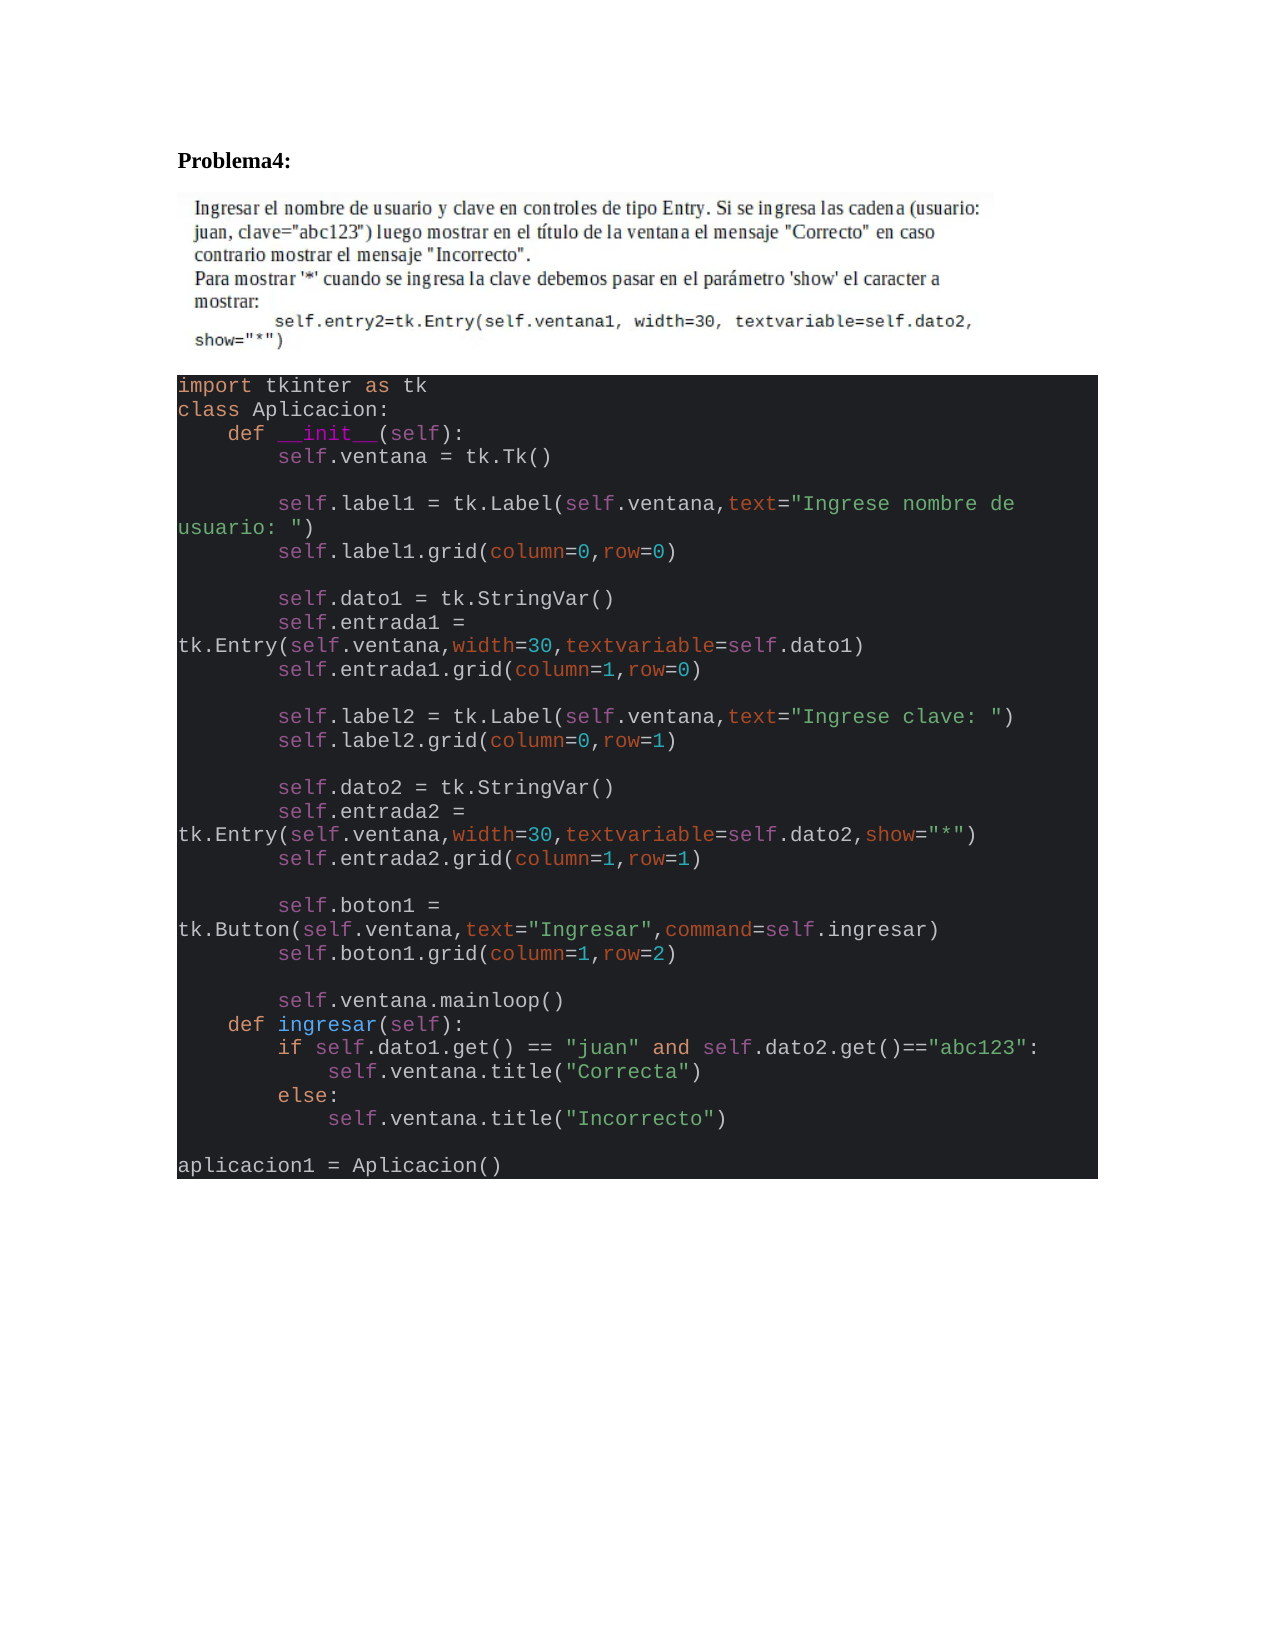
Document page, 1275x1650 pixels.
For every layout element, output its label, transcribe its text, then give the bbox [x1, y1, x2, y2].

picture [177, 192, 995, 357]
text import tkinter as tk class Aplicacion: def __init__(self): self.ventana = tk.Tk() self.label1 = tk.Label(self.ventana,text="Ingrese nombre de usuario: ") self.label1.grid(column=0,row=0) self.dato1 = tk.StringVar() self.entrada1 = tk.Entry(self.ventana,width=30,textvariable=self.dato1) self.entrada1.grid(column=1,row=0) self.label2 = tk.Label(self.ventana,text="Ingrese clave: ") self.label2.grid(column=0,row=1) self.dato2 = tk.StringVar() self.entrada2 = tk.Entry(self.ventana,width=30,textvariable=self.dato2,show="*") self.entrada2.grid(column=1,row=1) self.boton1 = tk.Button(self.ventana,text="Ingresar",command=self.ingresar) self.boton1.grid(column=1,row=2) self.ventana.mainloop() def ingresar(self): if self.dato1.get() == "juan" and self.dato2.get()=="abc123": self.ventana.title("Correcta") else: self.ventana.title("Incorrecto") aplicacion1 = Aplicacion() [177, 375, 1098, 1179]
text Problema4: [177, 148, 1098, 174]
